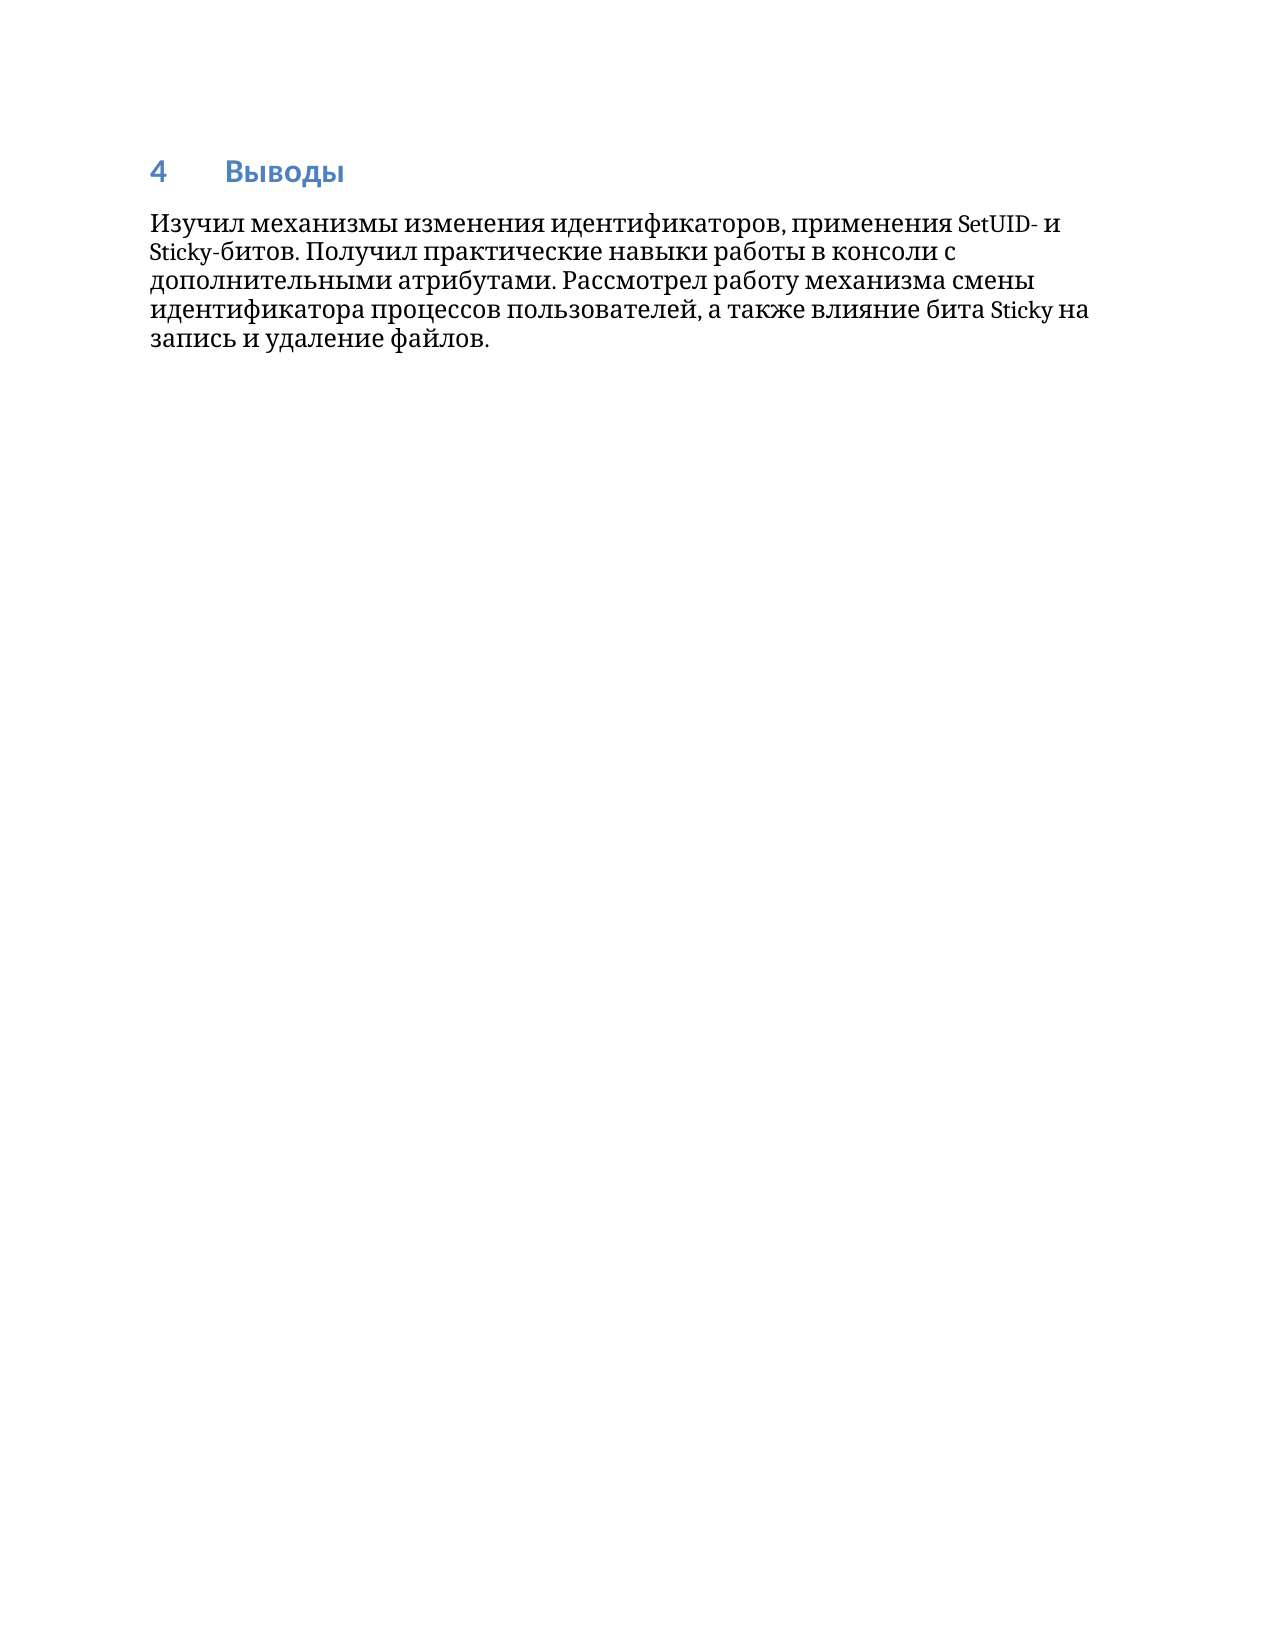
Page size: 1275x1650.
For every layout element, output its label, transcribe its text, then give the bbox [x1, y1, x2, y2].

text Изучил механизмы изменения идентификаторов, применения SetUID- и Sticky-битов. Получил практические навыки работы в консоли с дополнительными атрибутами. Рассмотрел работу механизма смены идентификатора процессов пользователей, а также влияние бита Sticky на запись и удаление файлов. [150, 209, 1125, 353]
subtitle 4 Выводы [150, 150, 1125, 191]
